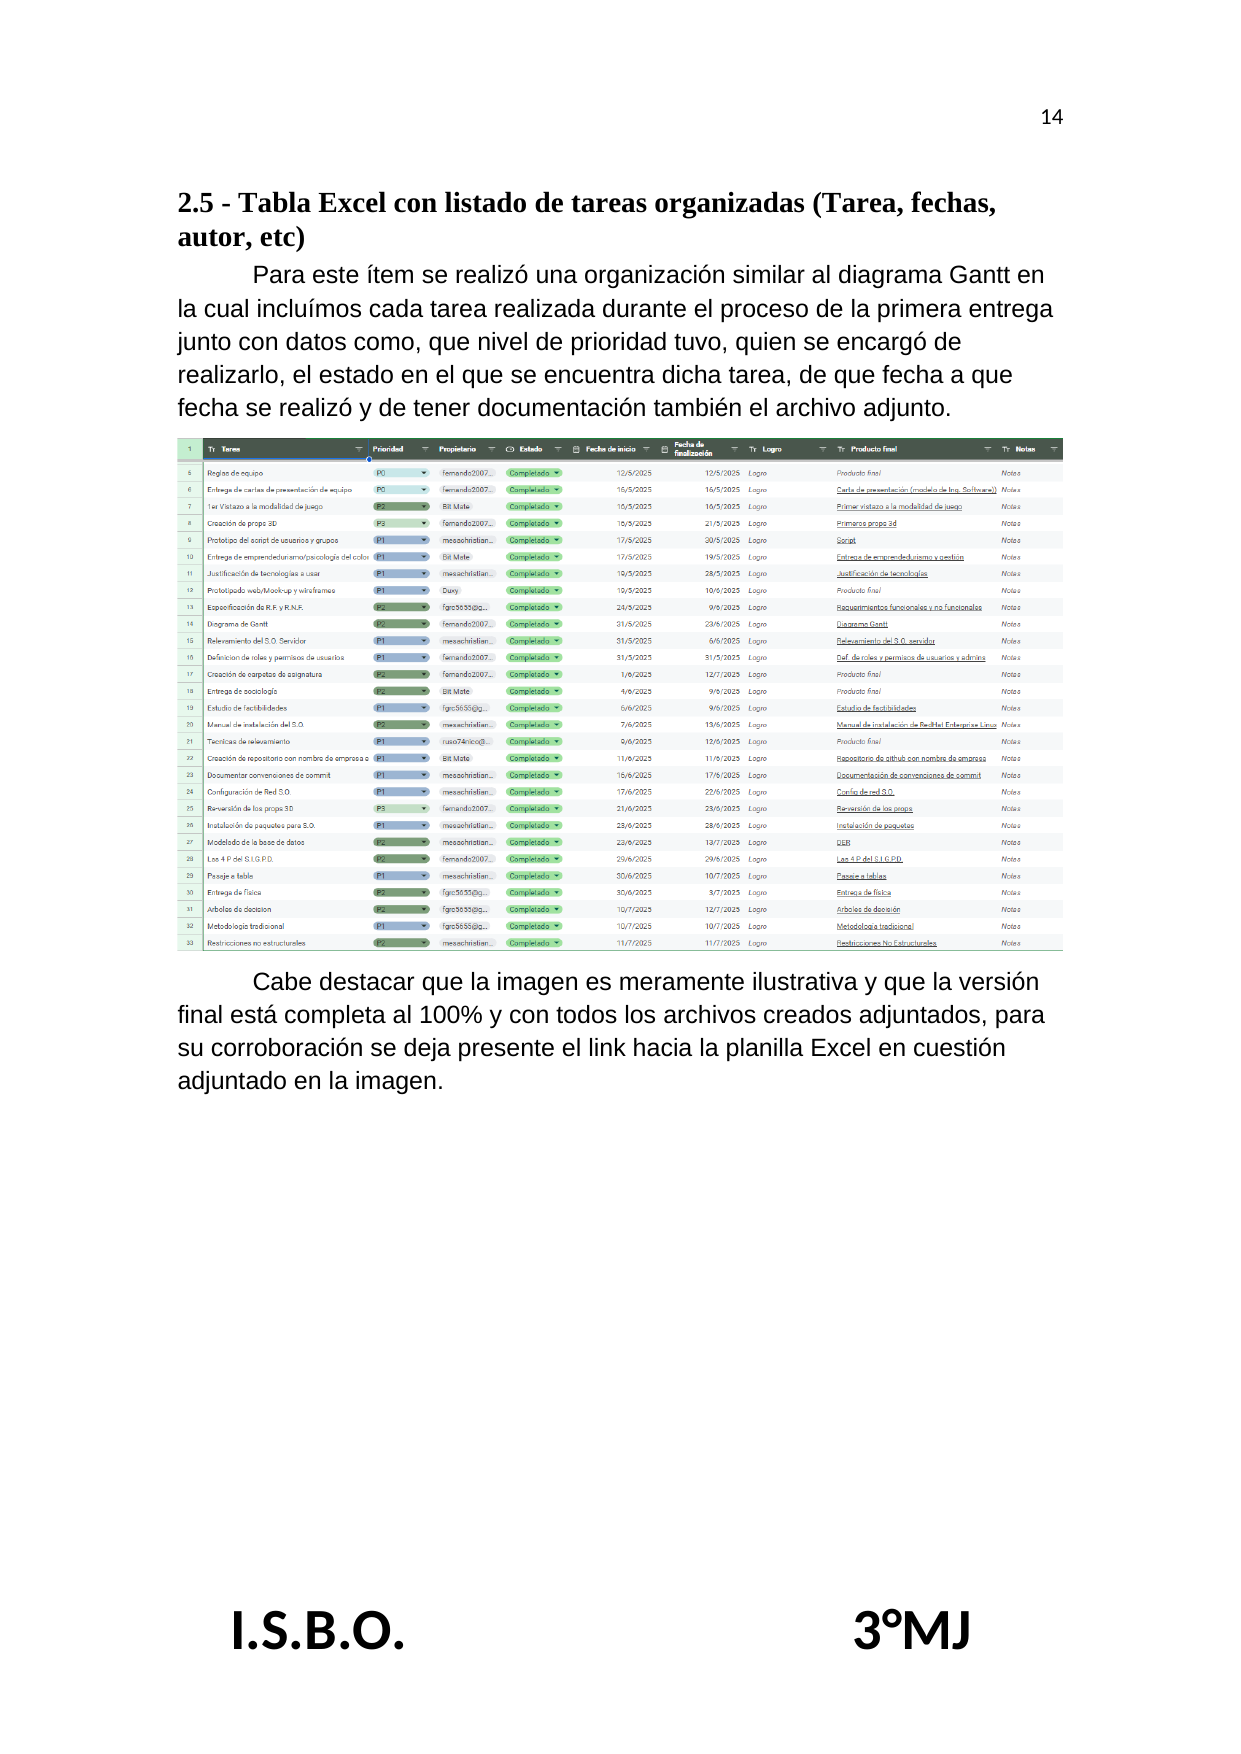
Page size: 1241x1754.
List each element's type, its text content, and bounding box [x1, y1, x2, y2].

text Para este ítem se realizó una organización similar al diagrama Gantt en la cual incluímos cada tarea realizada durante el proceso de la primera entrega junto con datos como, que nivel de prioridad tuvo, quien se encargó de realizarlo, el estado en el que se encuentra dicha tarea, de que fecha a que fecha se realizó y de tener documentación también el archivo adjunto. [177, 261, 1063, 421]
text Cabe destacar que la imagen es meramente ilustrativa y que la versión final está completa al 100% y con todos los archivos creados adjuntados, para su corroboración se deja presente el link hacia la planilla Excel en cuestión adjuntado en la imagen. [177, 967, 1063, 1095]
picture [177, 438, 1063, 951]
subtitle 2.5 - Tabla Excel con listado de tareas organizadas (Tarea, fechas, autor, etc) [177, 185, 1063, 252]
